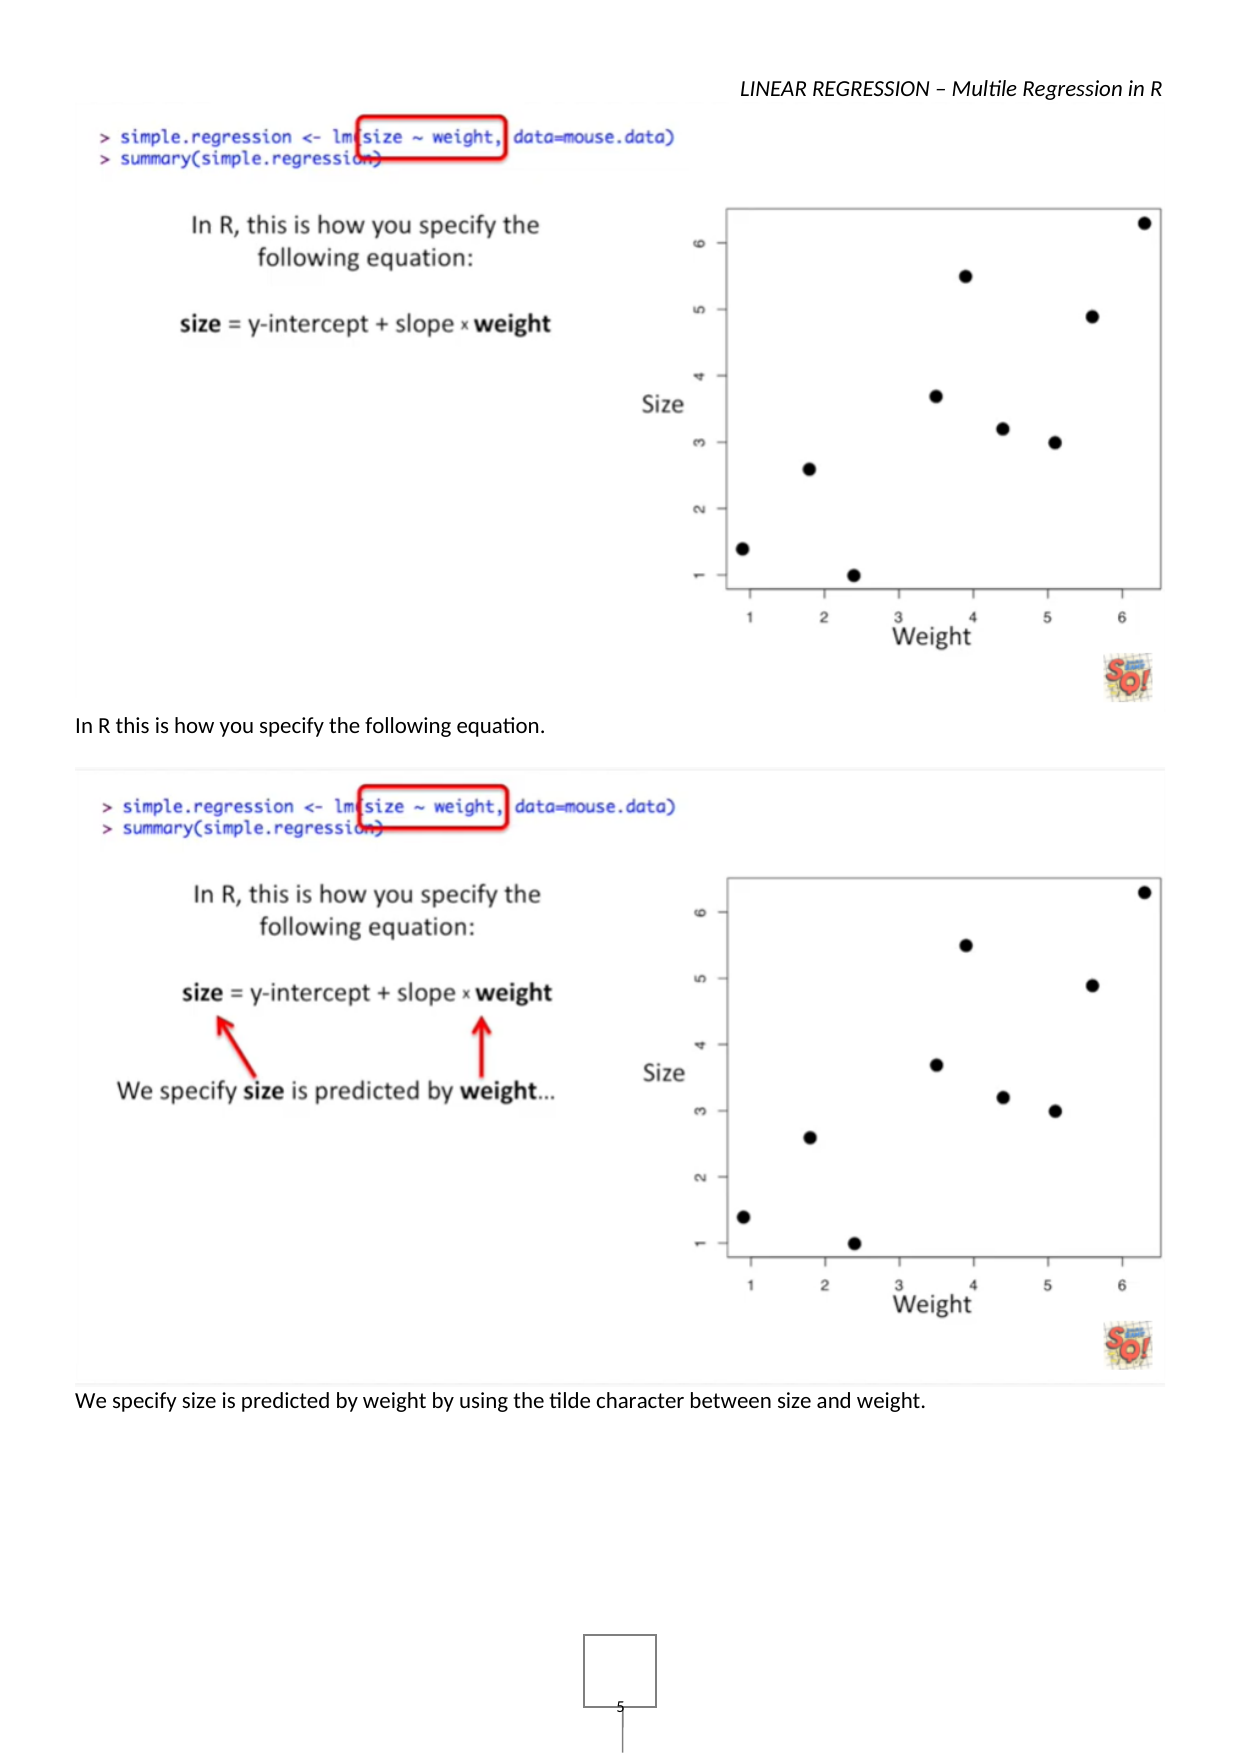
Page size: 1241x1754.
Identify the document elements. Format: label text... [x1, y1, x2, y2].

picture [75, 101, 1166, 712]
text In R this is how you specify the following equation. [75, 712, 1165, 739]
picture [75, 767, 1166, 1387]
text We specify size is predicted by weight by using the tilde character between size and weight. [75, 1387, 1165, 1414]
